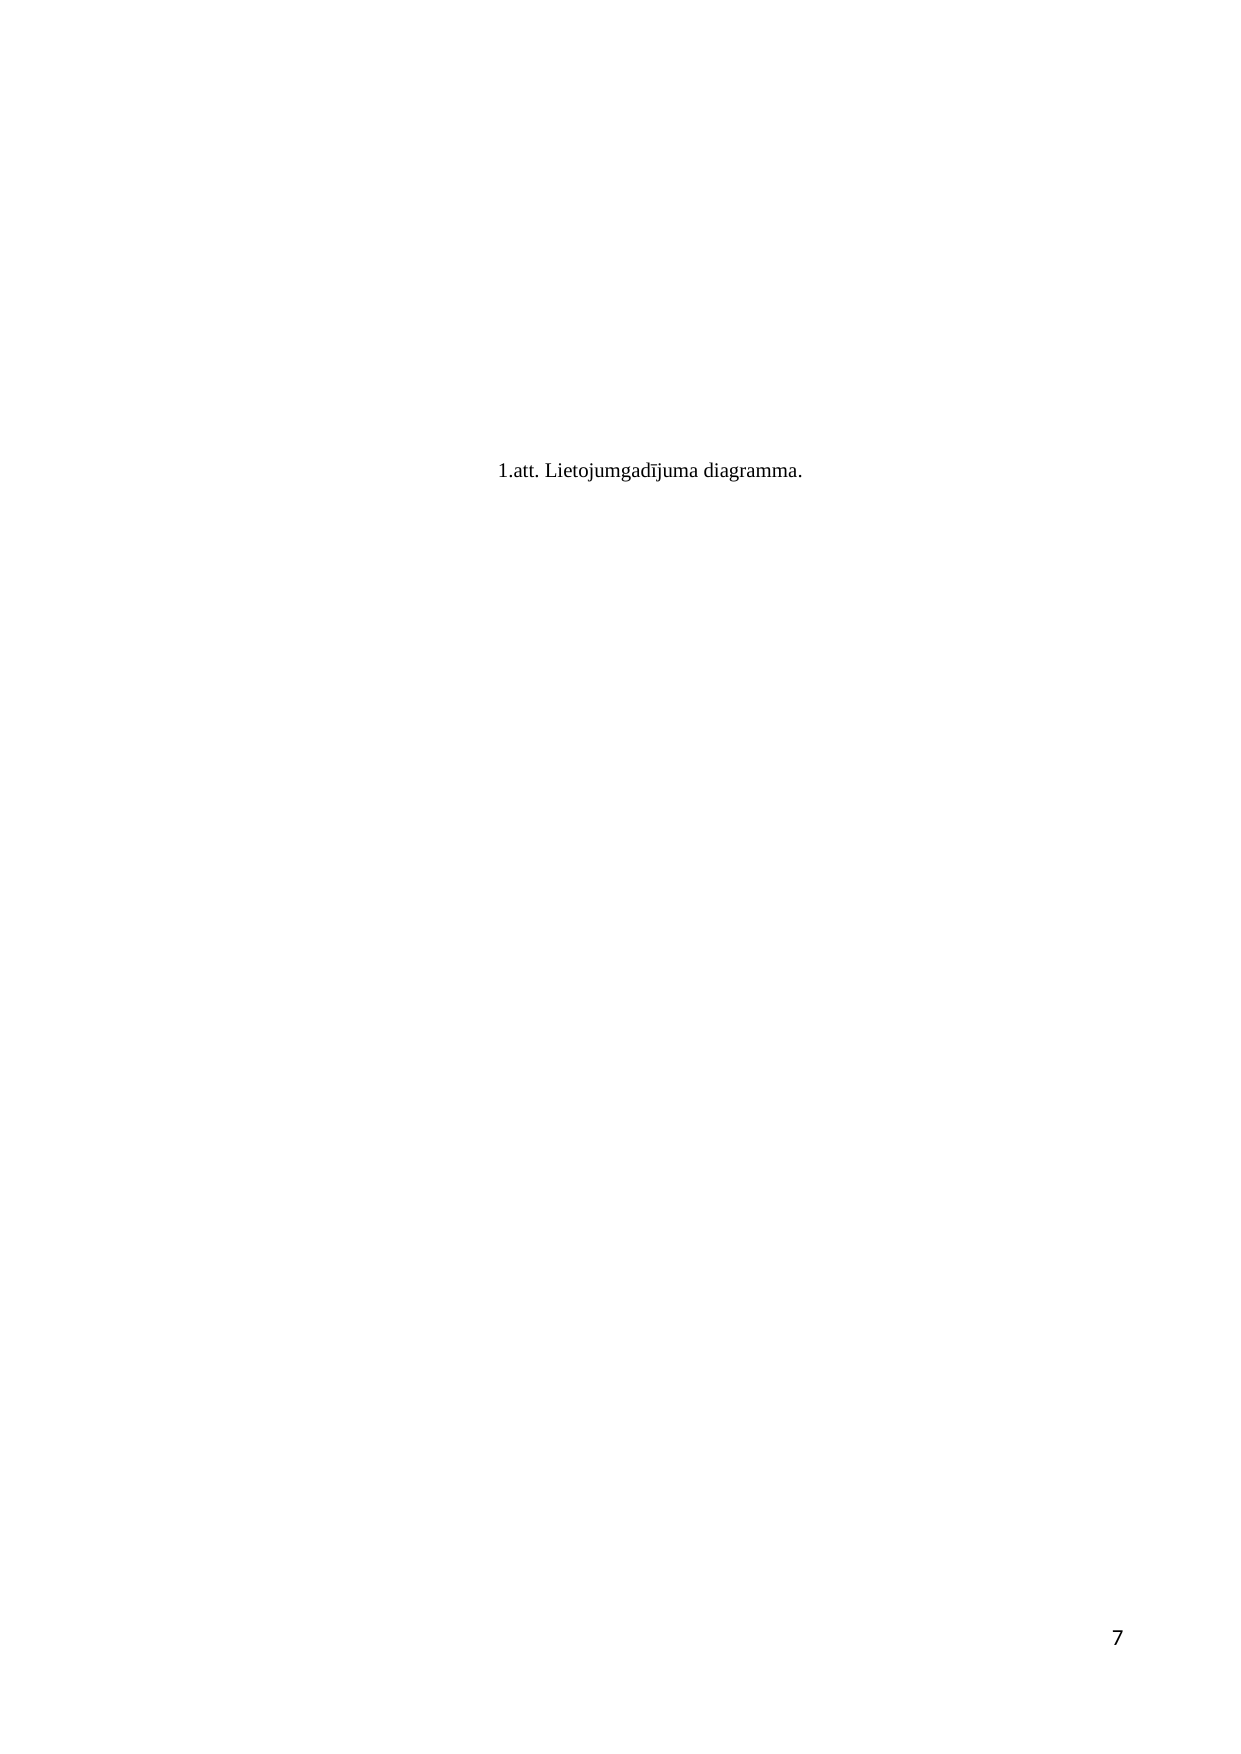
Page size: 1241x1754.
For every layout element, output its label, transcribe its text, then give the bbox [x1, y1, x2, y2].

text 1.att. Lietojumgadījuma diagramma. [177, 458, 1123, 482]
